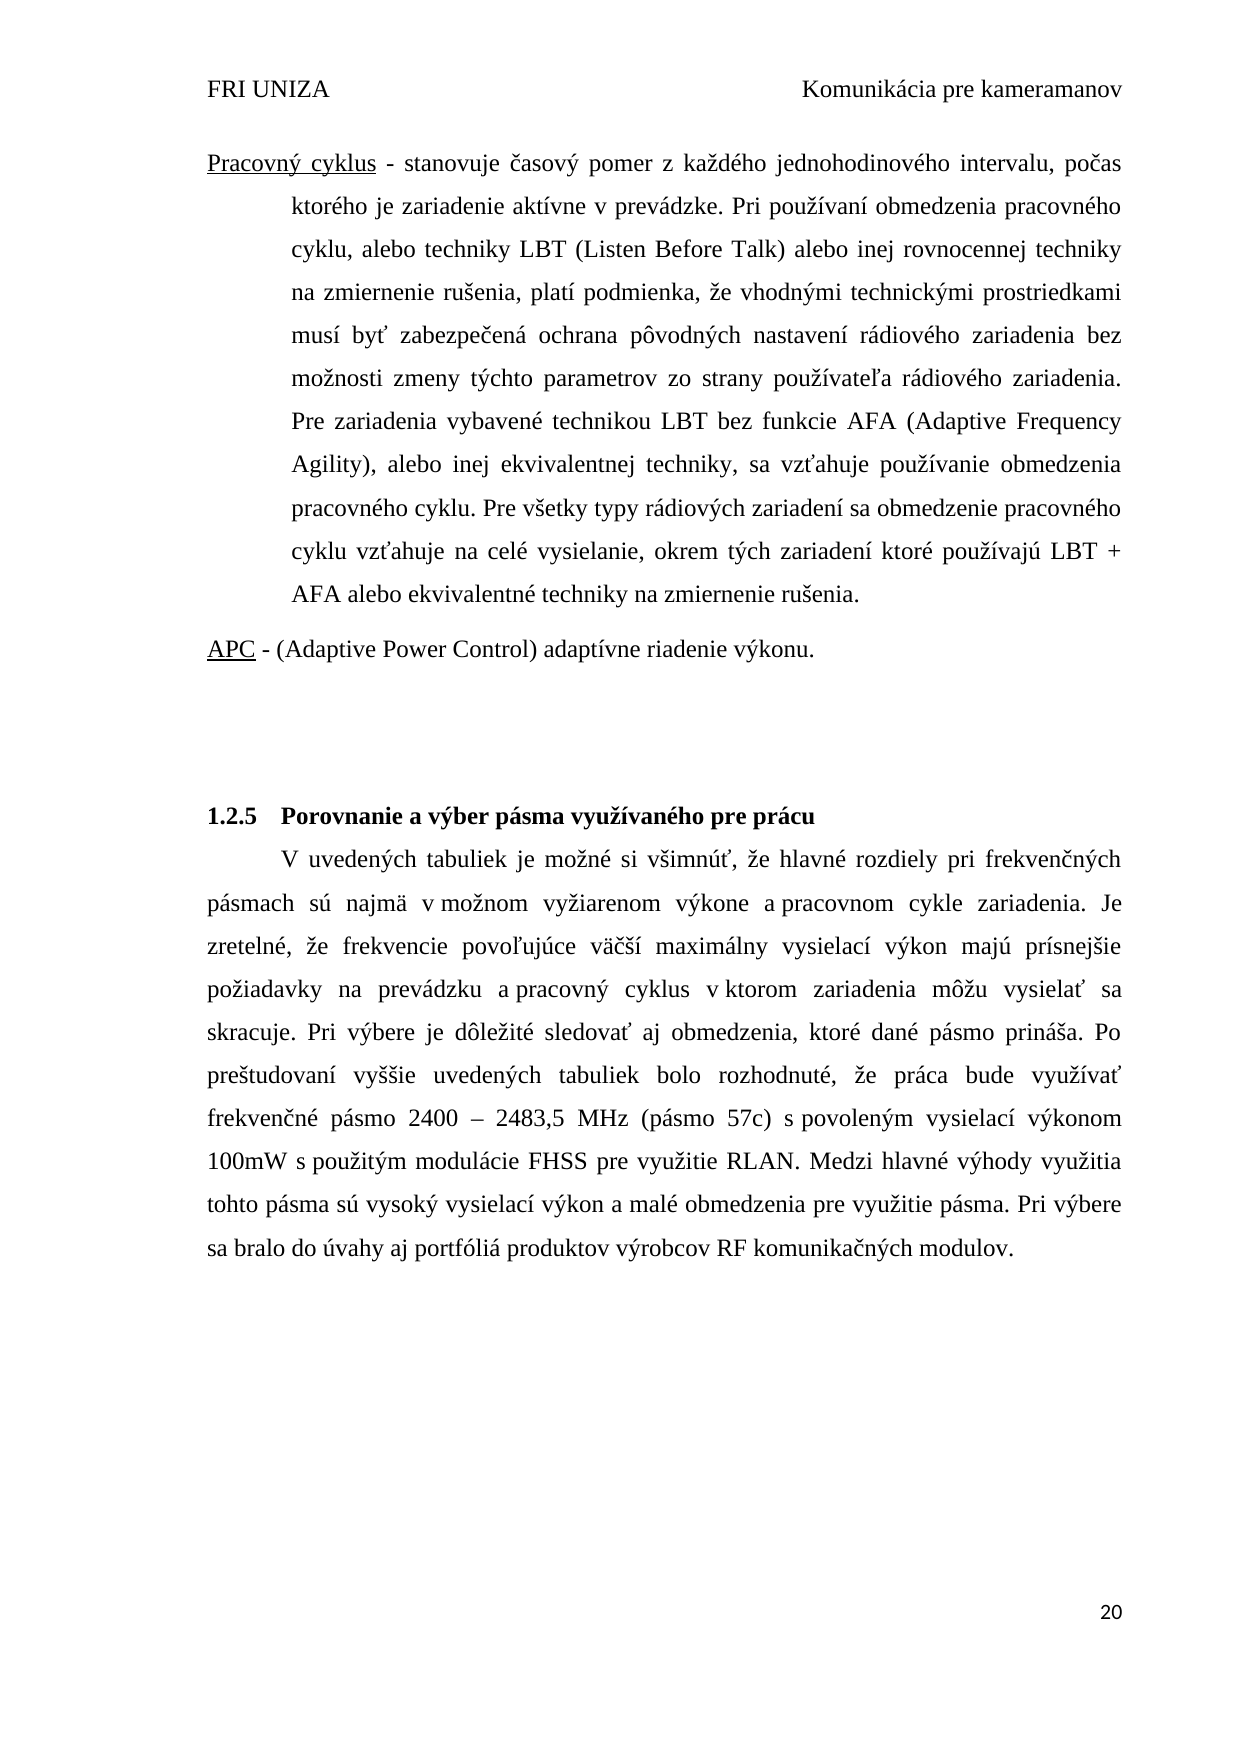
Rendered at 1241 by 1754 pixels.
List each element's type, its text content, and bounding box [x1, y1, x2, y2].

text V uvedených tabuliek je možné si všimnúť, že hlavné rozdiely pri frekvenčných pásmach sú najmä v možnom vyžiarenom výkone a pracovnom cykle zariadenia. Je zretelné, že frekvencie povoľujúce väčší maximálny vysielací výkon majú prísnejšie požiadavky na prevádzku a pracovný cyklus v ktorom zariadenia môžu vysielať sa skracuje. Pri výbere je dôležité sledovať aj obmedzenia, ktoré dané pásmo prináša. Po preštudovaní vyššie uvedených tabuliek bolo rozhodnuté, že práca bude využívať frekvenčné pásmo 2400 – 2483,5 MHz (pásmo 57c) s povoleným vysielací výkonom 100mW s použitým modulácie FHSS pre využitie RLAN. Medzi hlavné výhody využitia tohto pásma sú vysoký vysielací výkon a malé obmedzenia pre využitie pásma. Pri výbere sa bralo do úvahy aj portfóliá produktov výrobcov RF komunikačných modulov. [207, 844, 1122, 1261]
text APC - (Adaptive Power Control) adaptívne riadenie výkonu. [207, 634, 1122, 663]
subtitle Porovnanie a výber pásma využívaného pre prácu [207, 801, 1122, 830]
text Pracovný cyklus - stanovuje časový pomer z každého jednohodinového intervalu, počas ktorého je zariadenie aktívne v prevádzke. Pri používaní obmedzenia pracovného cyklu, alebo techniky LBT (Listen Before Talk) alebo inej rovnocennej techniky na zmiernenie rušenia, platí podmienka, že vhodnými technickými prostriedkami musí byť zabezpečená ochrana pôvodných nastavení rádiového zariadenia bez možnosti zmeny týchto parametrov zo strany používateľa rádiového zariadenia. Pre zariadenia vybavené technikou LBT bez funkcie AFA (Adaptive Frequency Agility), alebo inej ekvivalentnej techniky, sa vzťahuje používanie obmedzenia pracovného cyklu. Pre všetky typy rádiových zariadení sa obmedzenie pracovného cyklu vzťahuje na celé vysielanie, okrem tých zariadení ktoré používajú LBT + AFA alebo ekvivalentné techniky na zmiernenie rušenia. [207, 148, 1122, 608]
